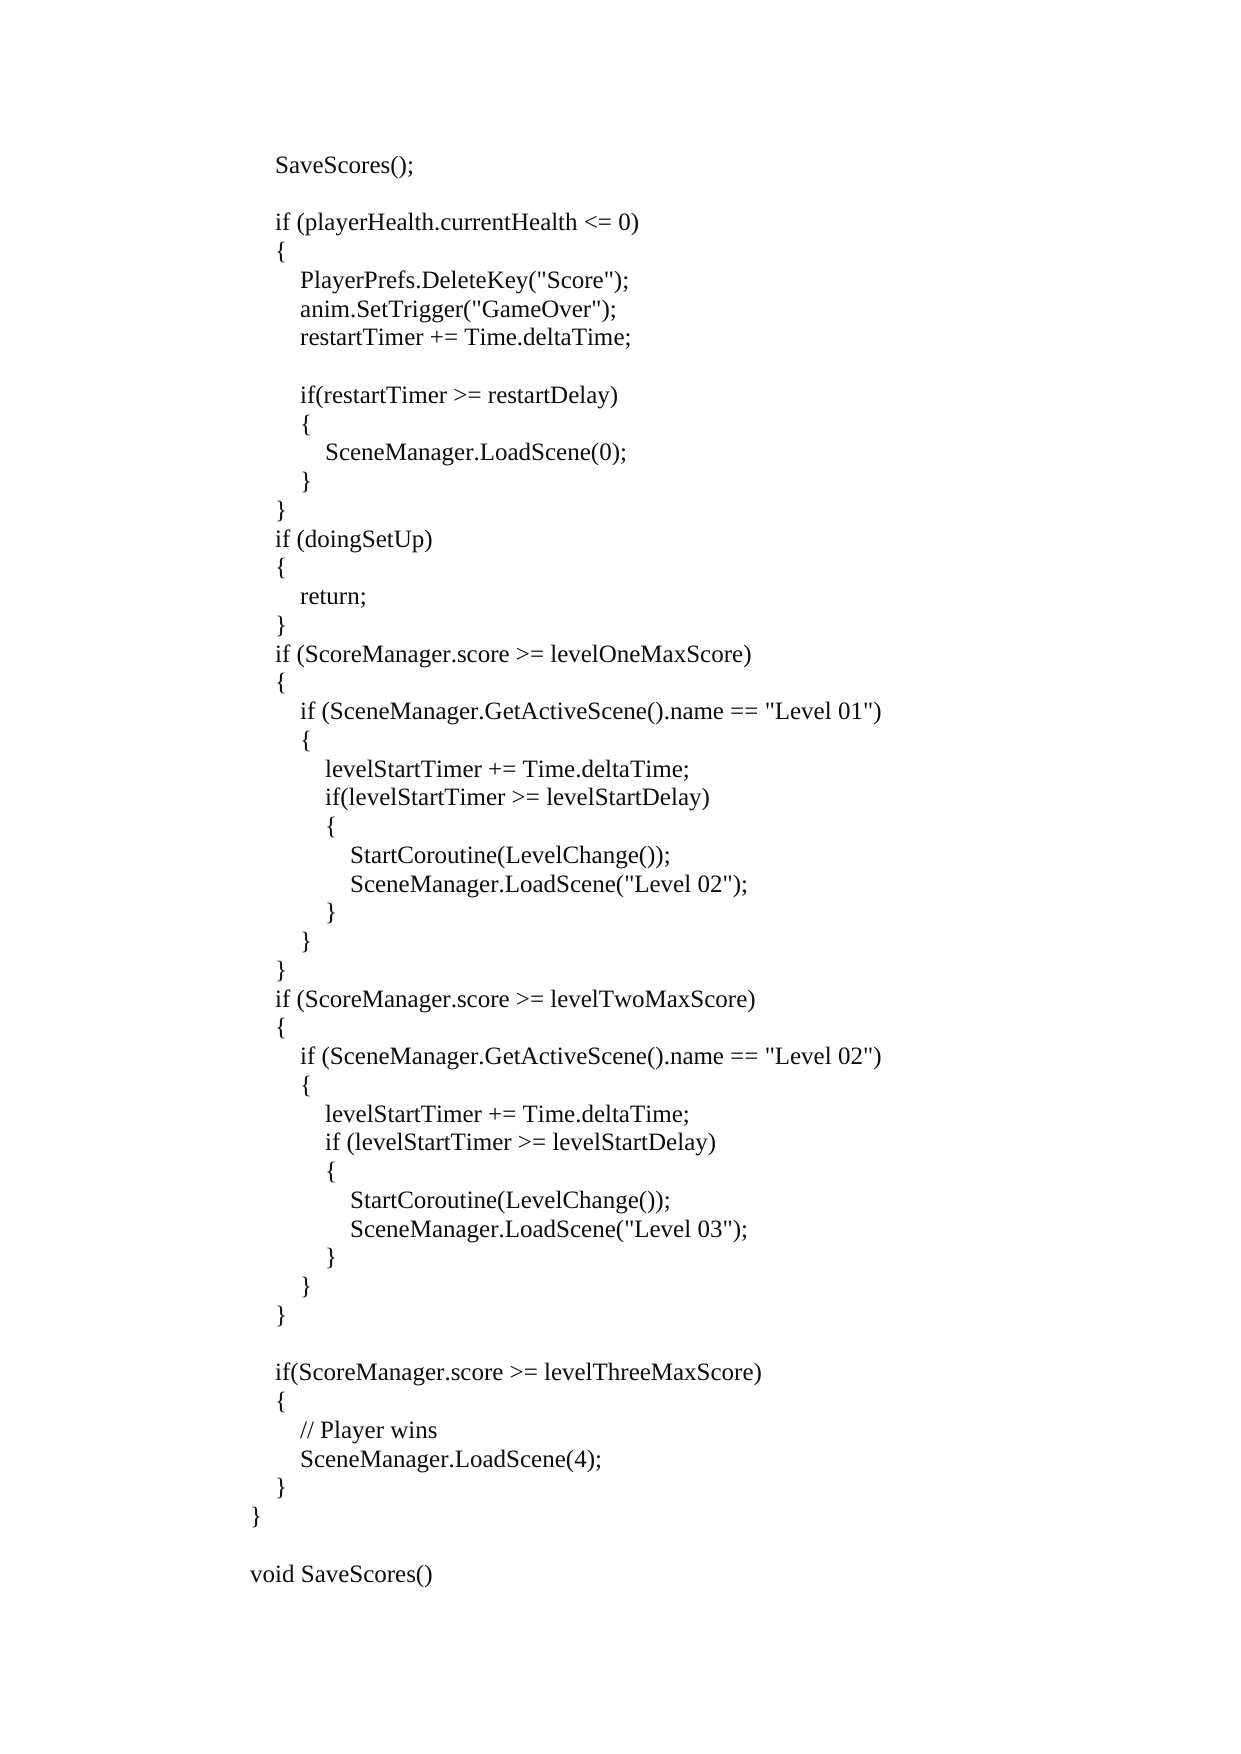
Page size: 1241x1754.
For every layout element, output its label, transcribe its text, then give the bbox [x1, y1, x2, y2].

text if (ScoreManager.score >= levelTwoMaxScore) [225, 984, 1090, 1012]
text if (SceneManager.GetActiveScene().name == "Level 01") [225, 696, 1090, 725]
text // Player wins [225, 1415, 1090, 1444]
text StartCoroutine(LevelChange()); [225, 840, 1090, 869]
text if (playerHealth.currentHealth <= 0) [225, 207, 1090, 236]
text anim.SetTrigger("GameOver"); [225, 294, 1090, 322]
text { [225, 1012, 1090, 1041]
text } [225, 897, 1090, 926]
text if (SceneManager.GetActiveScene().name == "Level 02") [225, 1041, 1090, 1070]
text SceneManager.LoadScene(0); [225, 437, 1090, 466]
text StartCoroutine(LevelChange()); [225, 1185, 1090, 1214]
text SceneManager.LoadScene(4); [225, 1444, 1090, 1472]
text } [225, 926, 1090, 955]
text } [225, 610, 1090, 639]
text if(restartTimer >= restartDelay) [225, 380, 1090, 409]
text { [225, 409, 1090, 437]
text SaveScores(); [225, 150, 1090, 179]
text if (doingSetUp) [225, 524, 1090, 552]
text if (ScoreManager.score >= levelOneMaxScore) [225, 639, 1090, 667]
text return; [225, 581, 1090, 610]
text { [225, 667, 1090, 696]
text { [225, 236, 1090, 265]
text PlayerPrefs.DeleteKey("Score"); [225, 265, 1090, 294]
text } [225, 495, 1090, 524]
text } [225, 955, 1090, 984]
text if(levelStartTimer >= levelStartDelay) [225, 782, 1090, 811]
text } [225, 1300, 1090, 1329]
text { [225, 552, 1090, 581]
text { [225, 1156, 1090, 1185]
text } [225, 1501, 1090, 1530]
text void SaveScores() [225, 1559, 1090, 1587]
text restartTimer += Time.deltaTime; [225, 322, 1090, 351]
text SceneManager.LoadScene("Level 02"); [225, 869, 1090, 897]
text if (levelStartTimer >= levelStartDelay) [225, 1127, 1090, 1156]
text if(ScoreManager.score >= levelThreeMaxScore) [225, 1357, 1090, 1386]
text { [225, 1386, 1090, 1415]
text SceneManager.LoadScene("Level 03"); [225, 1214, 1090, 1242]
text } [225, 1271, 1090, 1300]
text } [225, 1242, 1090, 1271]
text } [225, 1472, 1090, 1501]
text { [225, 1070, 1090, 1099]
text { [225, 811, 1090, 840]
text levelStartTimer += Time.deltaTime; [225, 1099, 1090, 1127]
text { [225, 725, 1090, 754]
text } [225, 466, 1090, 495]
text levelStartTimer += Time.deltaTime; [225, 754, 1090, 782]
